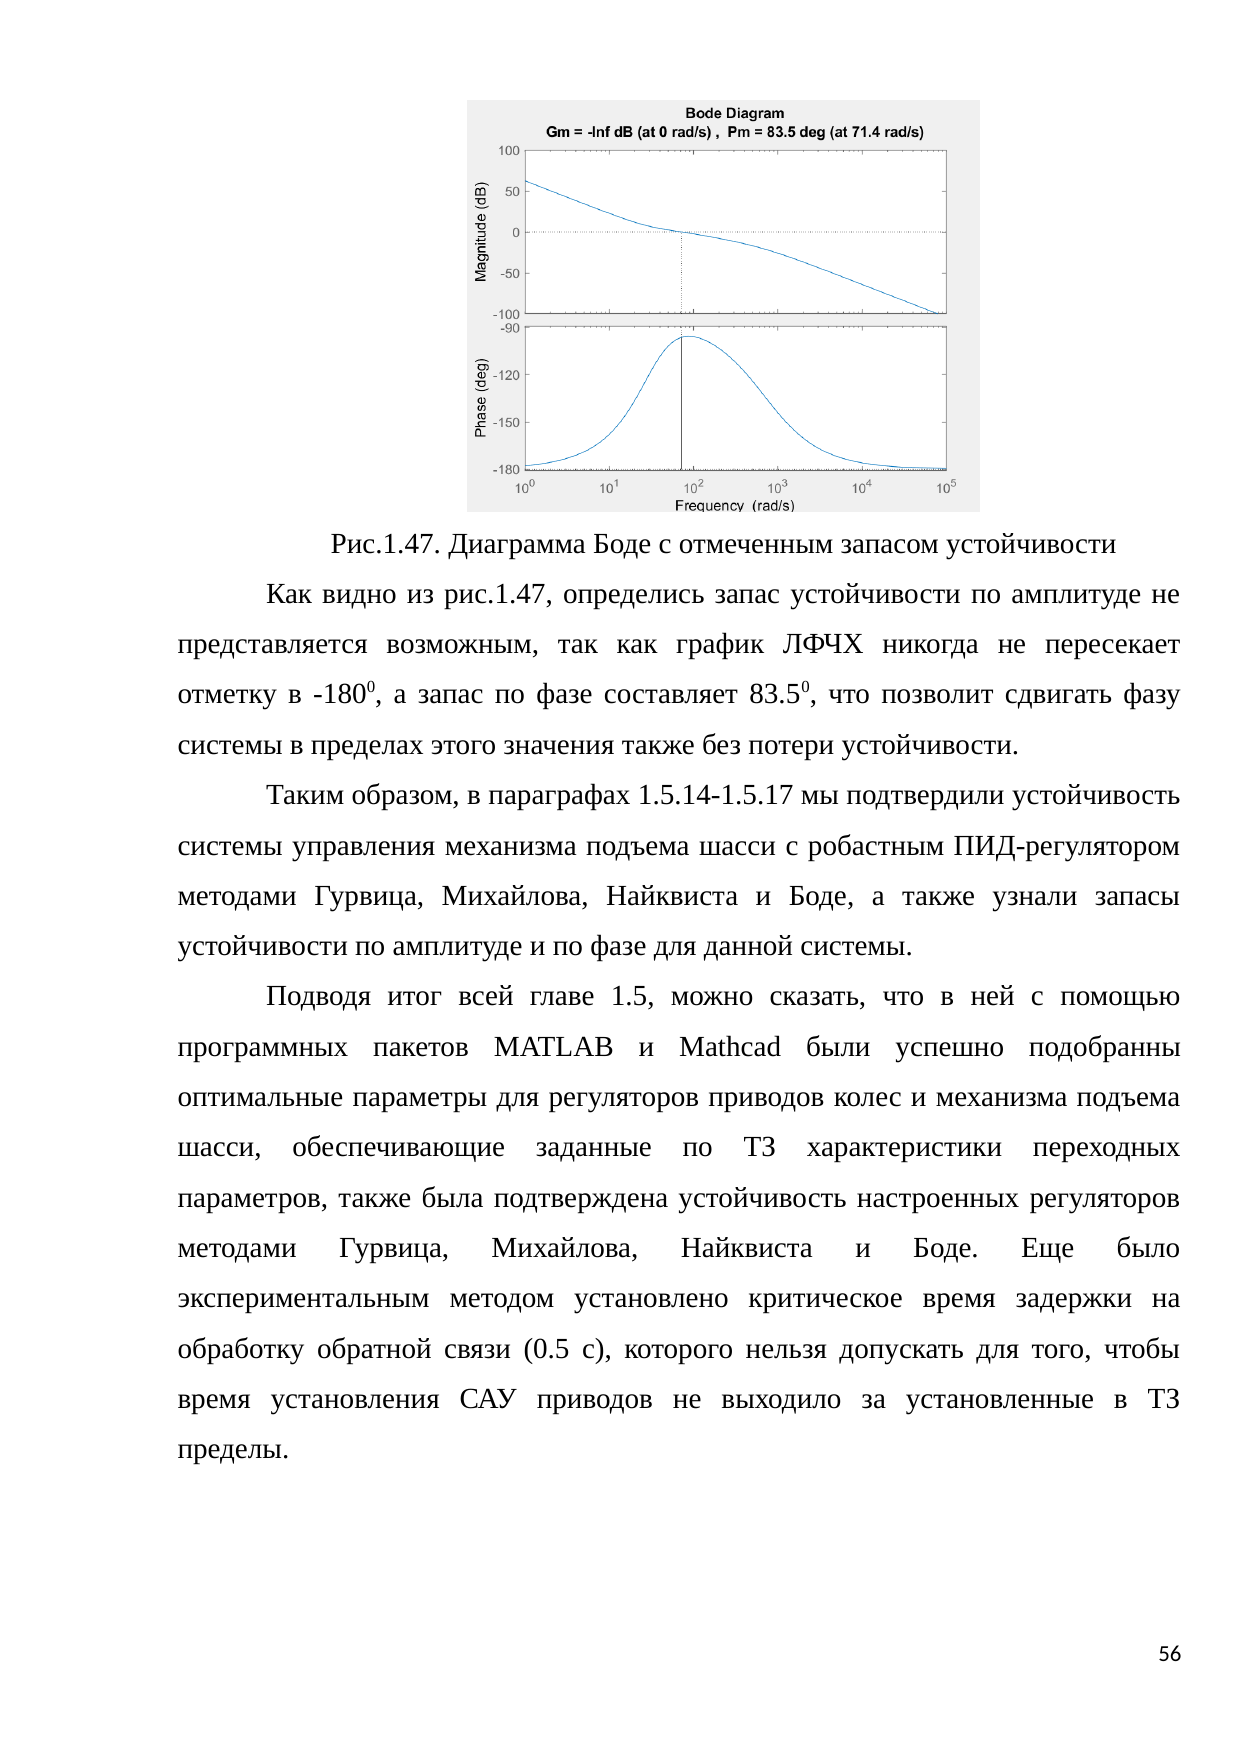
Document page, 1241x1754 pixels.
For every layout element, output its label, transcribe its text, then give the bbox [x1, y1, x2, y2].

text Таким образом, в параграфах 1.5.14-1.5.17 мы подтвердили устойчивость системы управления механизма подъема шасси с робастным ПИД-регулятором методами Гурвица, Михайлова, Найквиста и Боде, а также узнали запасы устойчивости по амплитуде и по фазе для данной системы. [177, 777, 1181, 962]
text Как видно из рис.1.47, определись запас устойчивости по амплитуде не представляется возможным, так как график ЛФЧХ никогда не пересекает отметку в -1800, а запас по фазе составляет 83.50, что позволит сдвигать фазу системы в пределах этого значения также без потери устойчивости. [177, 576, 1181, 761]
text Рис.1.47. Диаграмма Боде с отмеченным запасом устойчивости [177, 526, 1181, 559]
text Подводя итог всей главе 1.5, можно сказать, что в ней с помощью программных пакетов MATLAB и Mathcad были успешно подобранны оптимальные параметры для регуляторов приводов колес и механизма подъема шасси, обеспечивающие заданные по ТЗ характеристики переходных параметров, также была подтверждена устойчивость настроенных регуляторов методами Гурвица, Михайлова, Найквиста и Боде. Еще было экспериментальным методом установлено критическое время задержки на обработку обратной связи (0.5 с), которого нельзя допускать для того, чтобы время установления САУ приводов не выходило за установленные в ТЗ пределы. [177, 978, 1181, 1465]
picture [467, 100, 980, 512]
